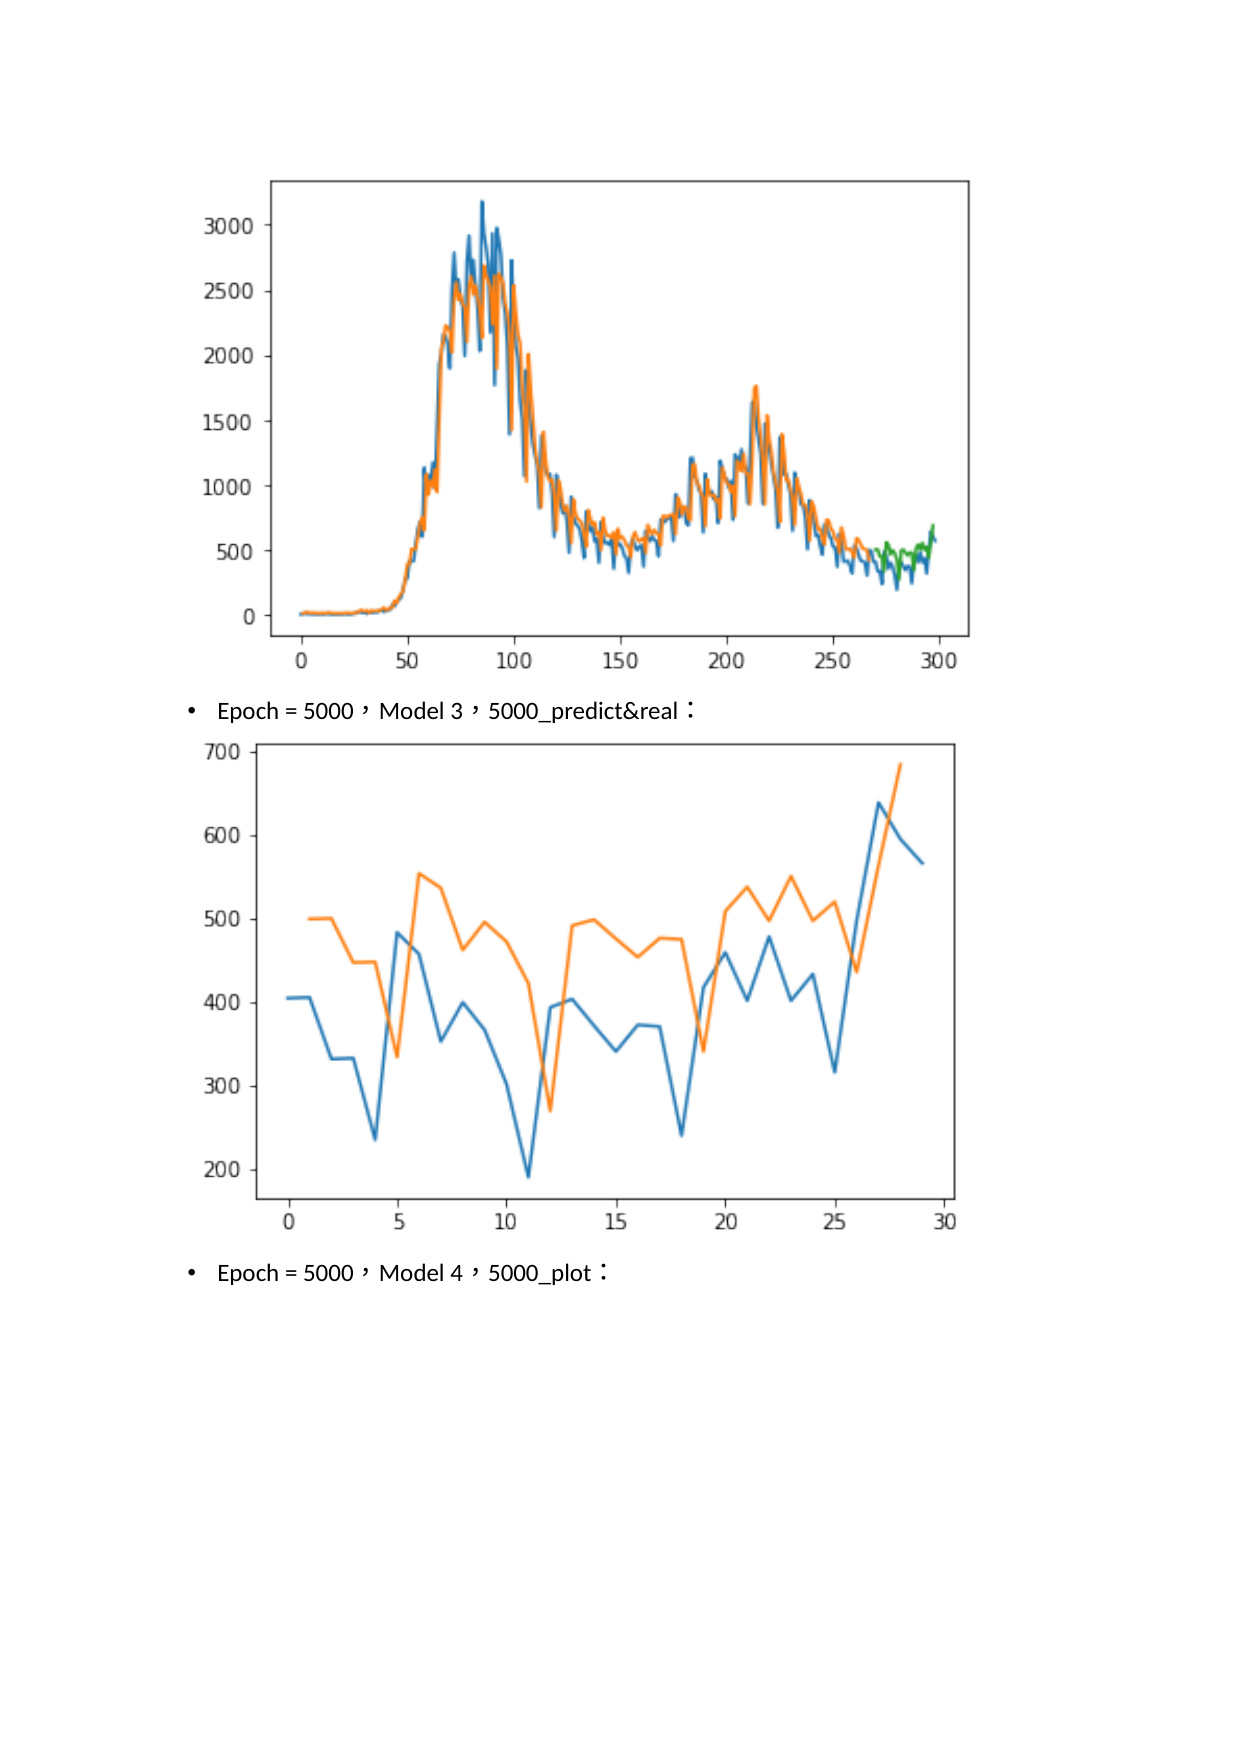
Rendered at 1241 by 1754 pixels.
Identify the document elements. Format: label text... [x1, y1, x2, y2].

list Epoch = 5000，Model 3，5000_predict&real： [187, 689, 1053, 727]
picture [187, 730, 971, 1249]
list Epoch = 5000，Model 4，5000_plot： [187, 1252, 1053, 1289]
picture [187, 168, 981, 686]
